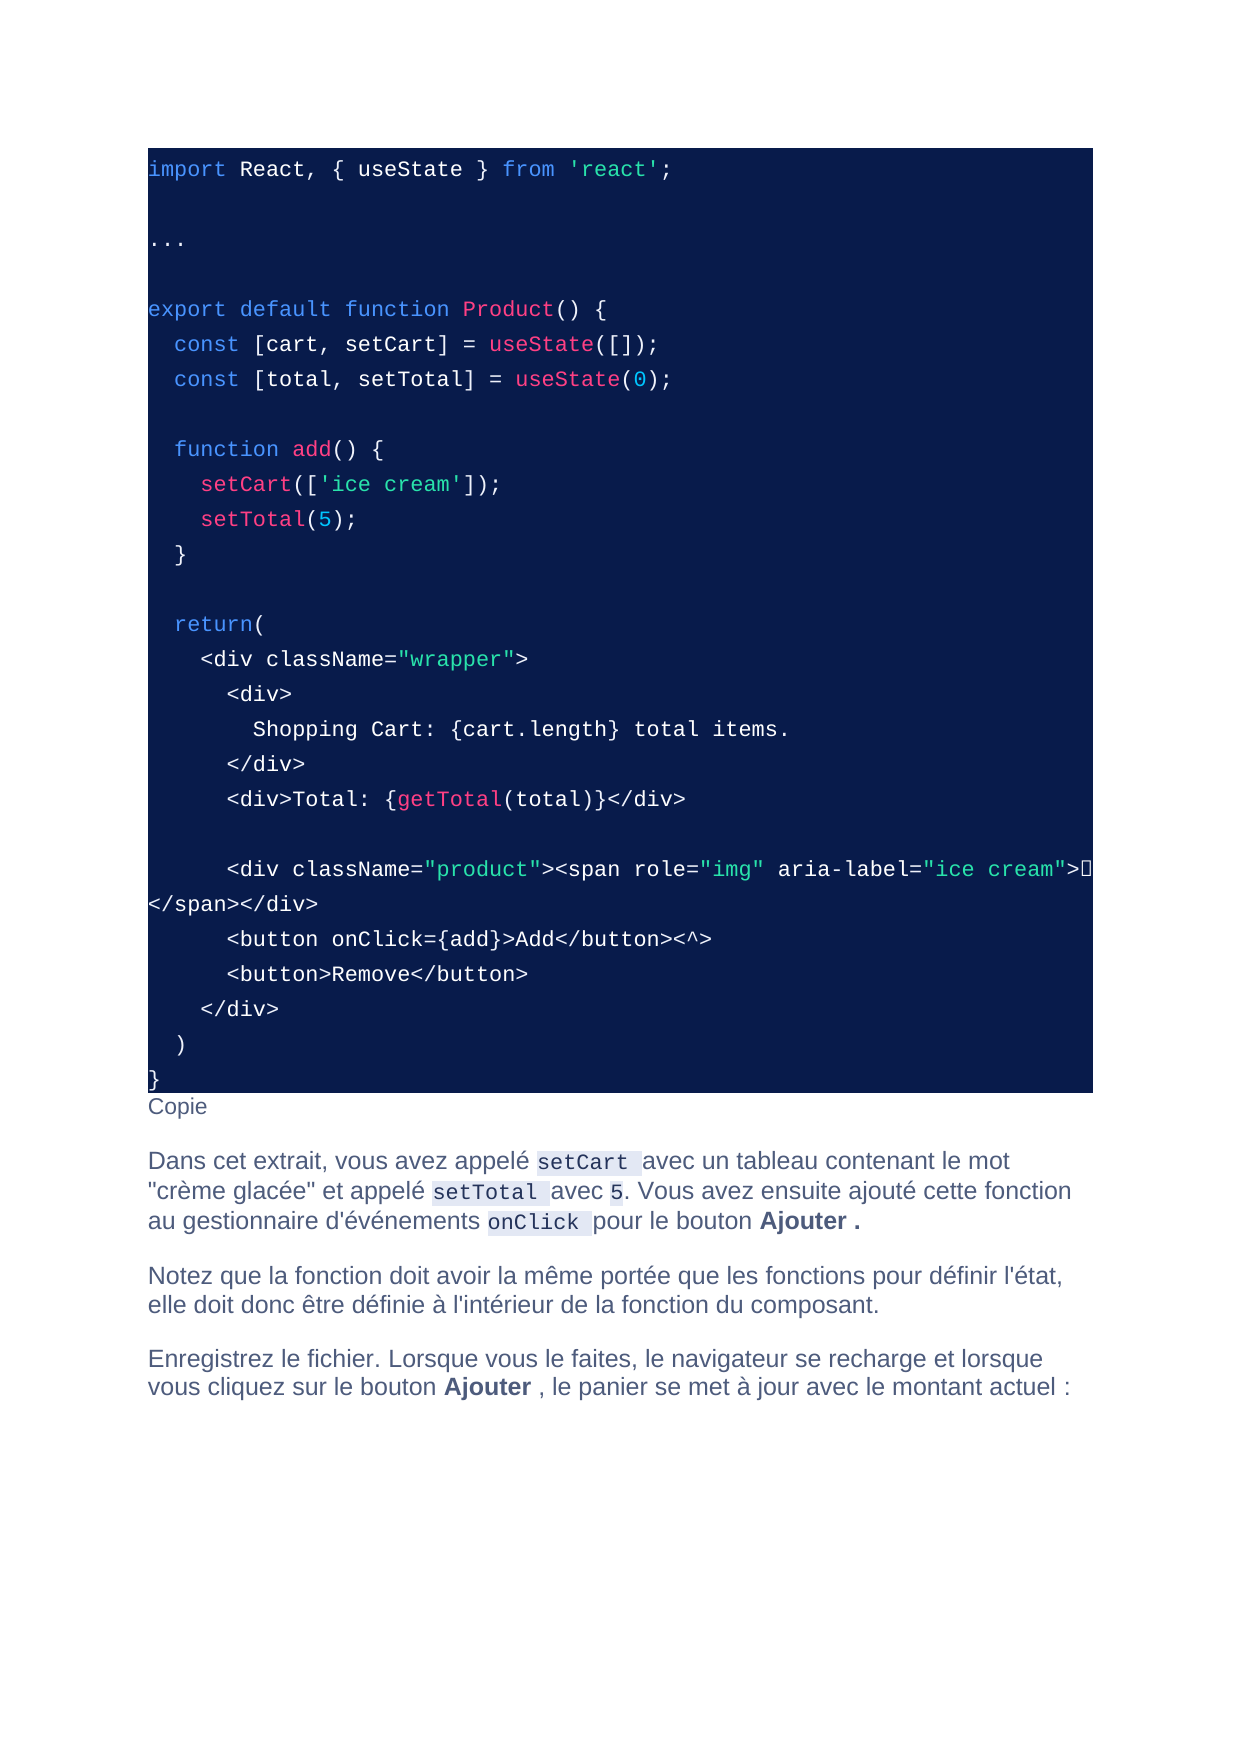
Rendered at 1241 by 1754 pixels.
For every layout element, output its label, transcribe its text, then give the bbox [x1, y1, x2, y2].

text <div className="wrapper"> [148, 638, 1093, 673]
text <button onClick={add}>Add</button><^> [148, 918, 1093, 953]
text ... [148, 218, 1093, 253]
text const [total, setTotal] = useState(0); [148, 358, 1093, 393]
text Enregistrez le fichier. Lorsque vous le faites, le navigateur se recharge et lorsque vous cliquez sur le bouton Ajouter , le panier se met à jour avec le montant actuel : [148, 1343, 1093, 1401]
text } [148, 533, 1093, 568]
text <div> [148, 673, 1093, 708]
text Dans cet extrait, vous avez appelé setCart avec un tableau contenant le mot "crème glacée" et appelé setTotal avec 5. Vous avez ensuite ajouté cette fonction au gestionnaire d'événements onClick pour le bouton Ajouter . [148, 1146, 1093, 1236]
text export default function Product() { [148, 288, 1093, 323]
text <button>Remove</button> [148, 953, 1093, 988]
text Notez que la fonction doit avoir la même portée que les fonctions pour définir l'état, elle doit donc être définie à l'intérieur de la fonction du composant. [148, 1261, 1093, 1318]
text <div>Total: {getTotal(total)}</div> [148, 778, 1093, 813]
text } [148, 1058, 1093, 1093]
text setTotal(5); [148, 498, 1093, 533]
text Shopping Cart: {cart.length} total items. [148, 708, 1093, 743]
text setCart(['ice cream']); [148, 463, 1093, 498]
text <div className="product"><span role="img" aria-label="ice cream">🍦</span></div> [148, 848, 1093, 918]
text return( [148, 603, 1093, 638]
text function add() { [148, 428, 1093, 463]
text Copie [148, 1093, 1093, 1119]
text import React, { useState } from 'react'; [148, 148, 1093, 183]
text const [cart, setCart] = useState([]); [148, 323, 1093, 358]
text </div> [148, 743, 1093, 778]
text ) [148, 1023, 1093, 1058]
text </div> [148, 988, 1093, 1023]
